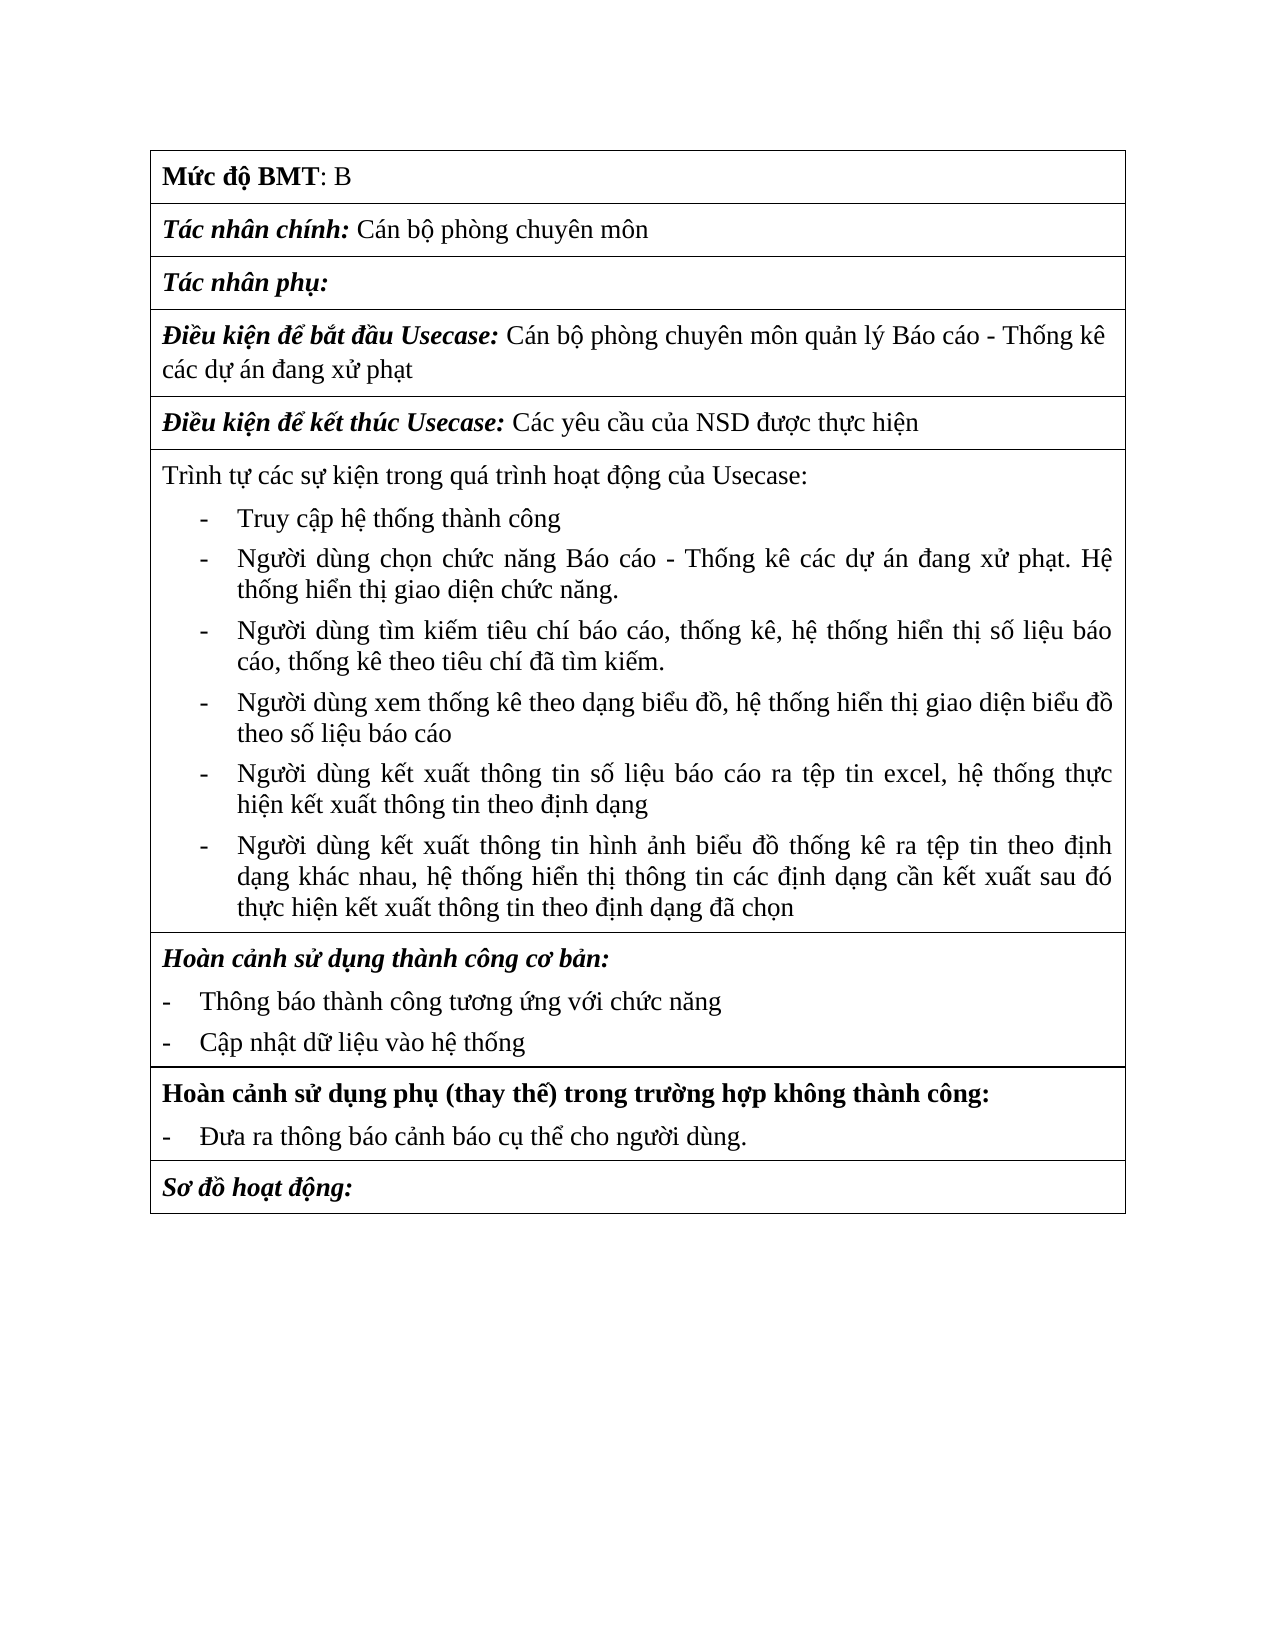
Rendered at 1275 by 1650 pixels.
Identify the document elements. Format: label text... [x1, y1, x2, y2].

table_cell Tác nhân chính: Cán bộ phòng chuyên môn [151, 204, 1125, 256]
table_cell Điều kiện để kết thúc Usecase: Các yêu cầu của NSD được thực hiện [151, 397, 1125, 449]
table_cell Hoàn cảnh sử dụng phụ (thay thế) trong trường hợp không thành công: Đưa ra thông báo cảnh báo cụ thể cho người dùng. [151, 1068, 1125, 1160]
table_cell Hoàn cảnh sử dụng thành công cơ bản: Thông báo thành công tương ứng với chức năng Cập nhật dữ liệu vào hệ thống [151, 933, 1125, 1066]
table_cell Sơ đồ hoạt động: [151, 1161, 1125, 1213]
table_cell Mức độ BMT: B [151, 151, 1125, 203]
table_cell Trình tự các sự kiện trong quá trình hoạt động của Usecase: Truy cập hệ thống thành công Người dùng chọn chức năng Báo cáo - Thống kê các dự án đang xử phạt. Hệ thống hiển thị giao diện chức năng. Người dùng tìm kiếm tiêu chí báo cáo, thống kê, hệ thống hiển thị số liệu báo cáo, thống kê theo tiêu chí đã tìm kiếm. Người dùng xem thống kê theo dạng biểu đồ, hệ thống hiển thị giao diện biểu đồ theo số liệu báo cáo Người dùng kết xuất thông tin số liệu báo cáo ra tệp tin excel, hệ thống thực hiện kết xuất thông tin theo định dạng Người dùng kết xuất thông tin hình ảnh biểu đồ thống kê ra tệp tin theo định dạng khác nhau, hệ thống hiển thị thông tin các định dạng cần kết xuất sau đó thực hiện kết xuất thông tin theo định dạng đã chọn [151, 450, 1125, 932]
table_cell Tác nhân phụ: [151, 257, 1125, 309]
table_cell Điều kiện để bắt đầu Usecase: Cán bộ phòng chuyên môn quản lý Báo cáo - Thống kê các dự án đang xử phạt [151, 310, 1125, 396]
